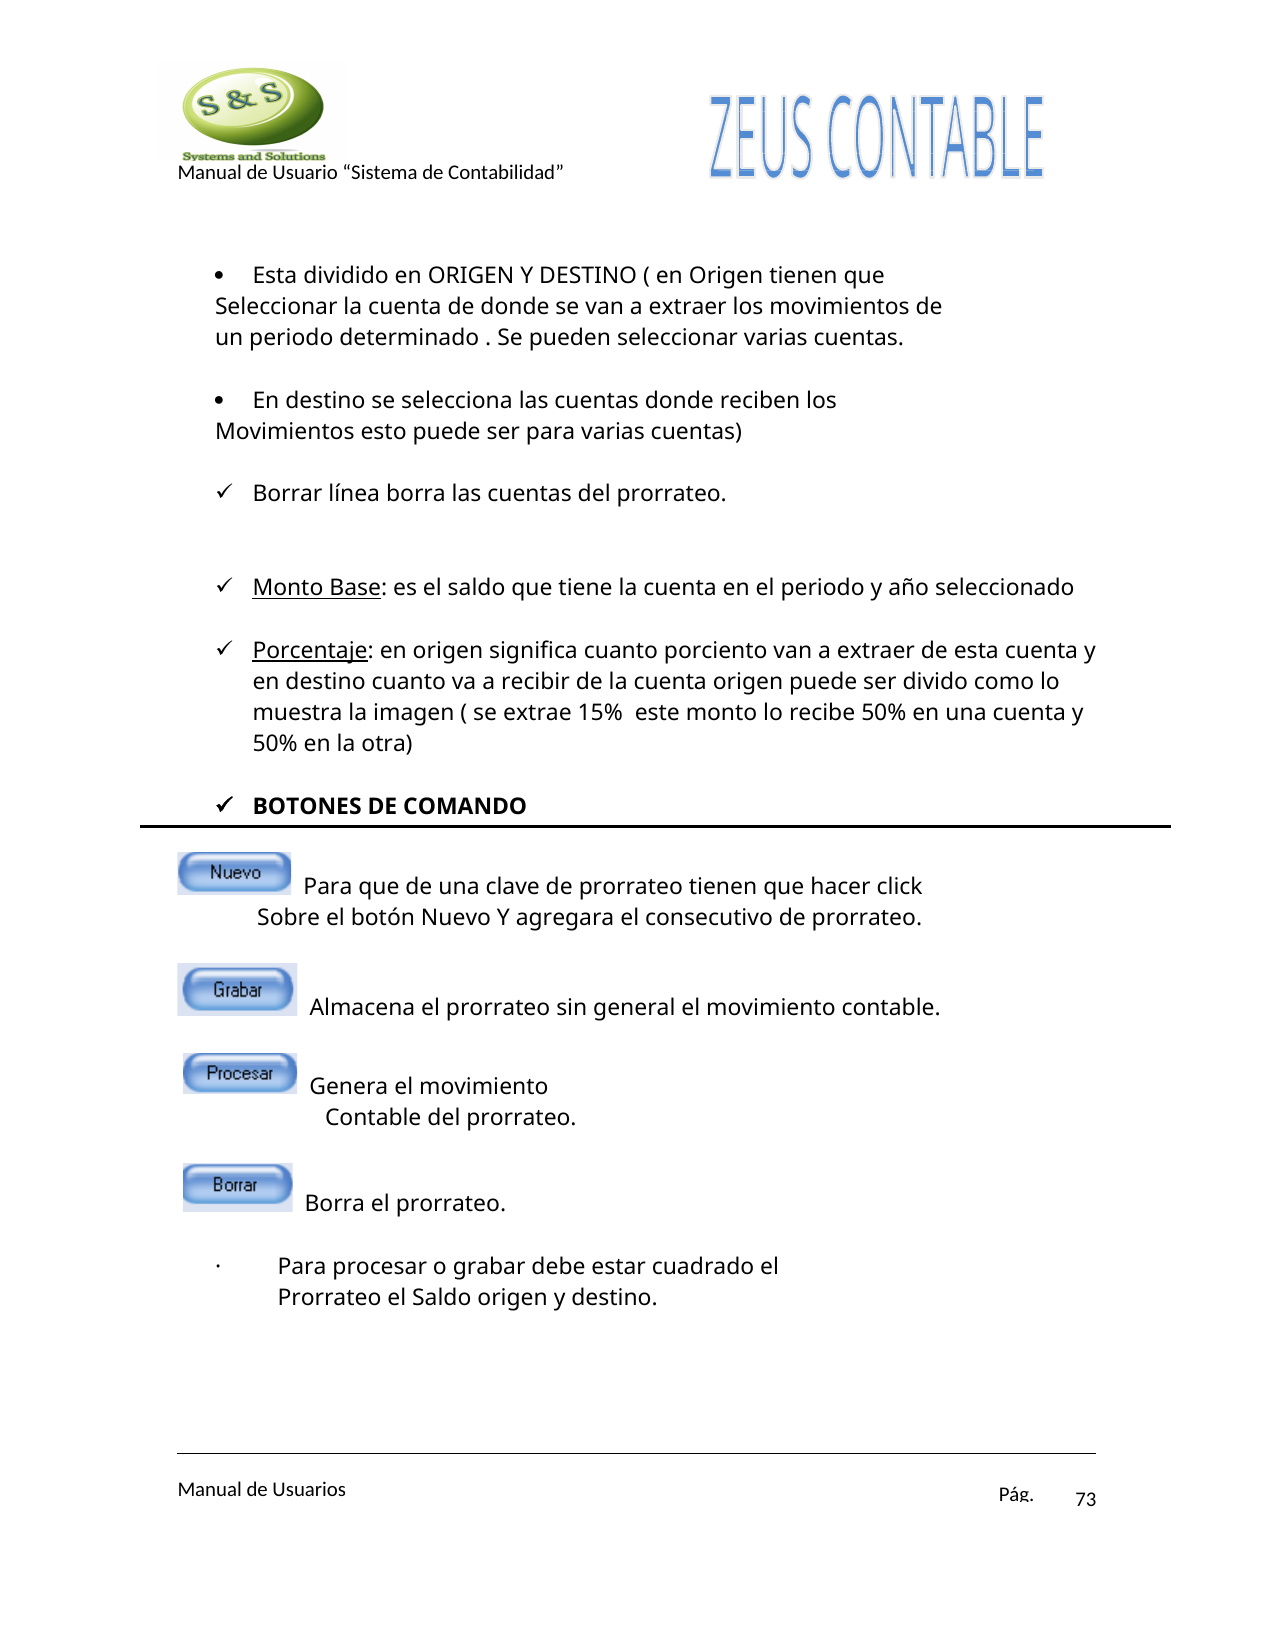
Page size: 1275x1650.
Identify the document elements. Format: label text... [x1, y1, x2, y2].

text Borra el prorrateo. [177, 1163, 1098, 1218]
list Esta dividido en ORIGEN Y DESTINO ( en Origen tienen que [215, 259, 1098, 290]
text Genera el movimiento [177, 1053, 1098, 1101]
picture [183, 1053, 298, 1094]
list BOTONES DE COMANDO [215, 790, 1098, 821]
picture [177, 963, 298, 1016]
list Porcentaje: en origen significa cuanto porciento van a extraer de esta cuenta y en destino cuanto va a recibir de la cuenta origen puede ser divido como lo muestra la imagen ( se extrae 15% este monto lo recibe 50% en una cuenta y 50% en la otra) [215, 634, 1098, 759]
text Seleccionar la cuenta de donde se van a extraer los movimientos de [177, 290, 1098, 321]
text Almacena el prorrateo sin general el movimiento contable. [177, 964, 1098, 1022]
list Para procesar o grabar debe estar cuadrado el [215, 1250, 1098, 1281]
picture [183, 1163, 293, 1212]
picture [177, 852, 292, 895]
text Sobre el botón Nuevo Y agregara el consecutivo de prorrateo. [251, 901, 1098, 933]
list Monto Base: es el saldo que tiene la cuenta en el periodo y año seleccionado [215, 571, 1098, 602]
text Movimientos esto puede ser para varias cuentas) [177, 415, 1098, 446]
text Prorrateo el Saldo origen y destino. [203, 1281, 1098, 1312]
text Para que de una clave de prorrateo tienen que hacer click [177, 852, 1098, 901]
picture [155, 61, 348, 161]
list Borrar línea borra las cuentas del prorrateo. [215, 477, 1098, 509]
text un periodo determinado . Se pueden seleccionar varias cuentas. [177, 321, 1098, 352]
list En destino se selecciona las cuentas donde reciben los [215, 384, 1098, 415]
text Contable del prorrateo. [177, 1101, 1098, 1132]
